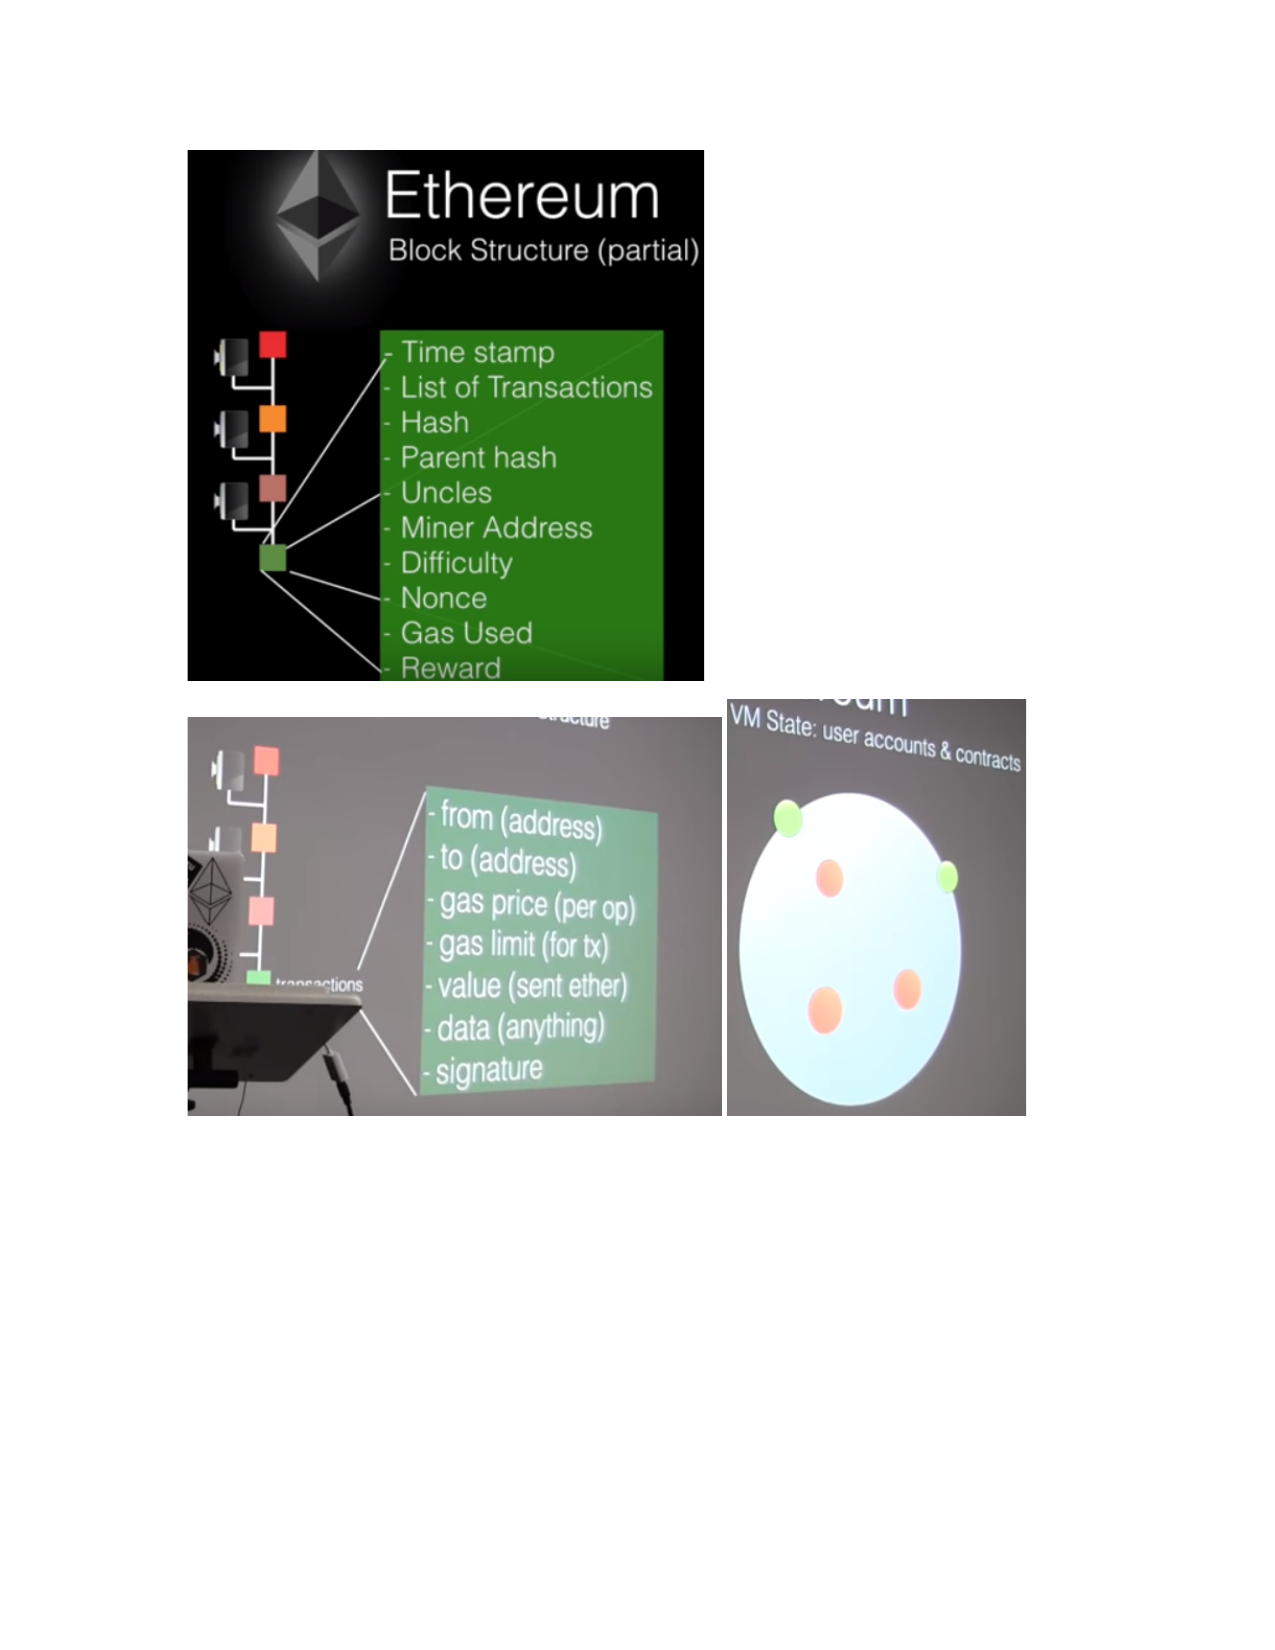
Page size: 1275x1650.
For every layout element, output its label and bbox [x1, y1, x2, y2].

picture [187, 150, 705, 681]
picture [187, 717, 722, 1116]
picture [727, 699, 1027, 1116]
